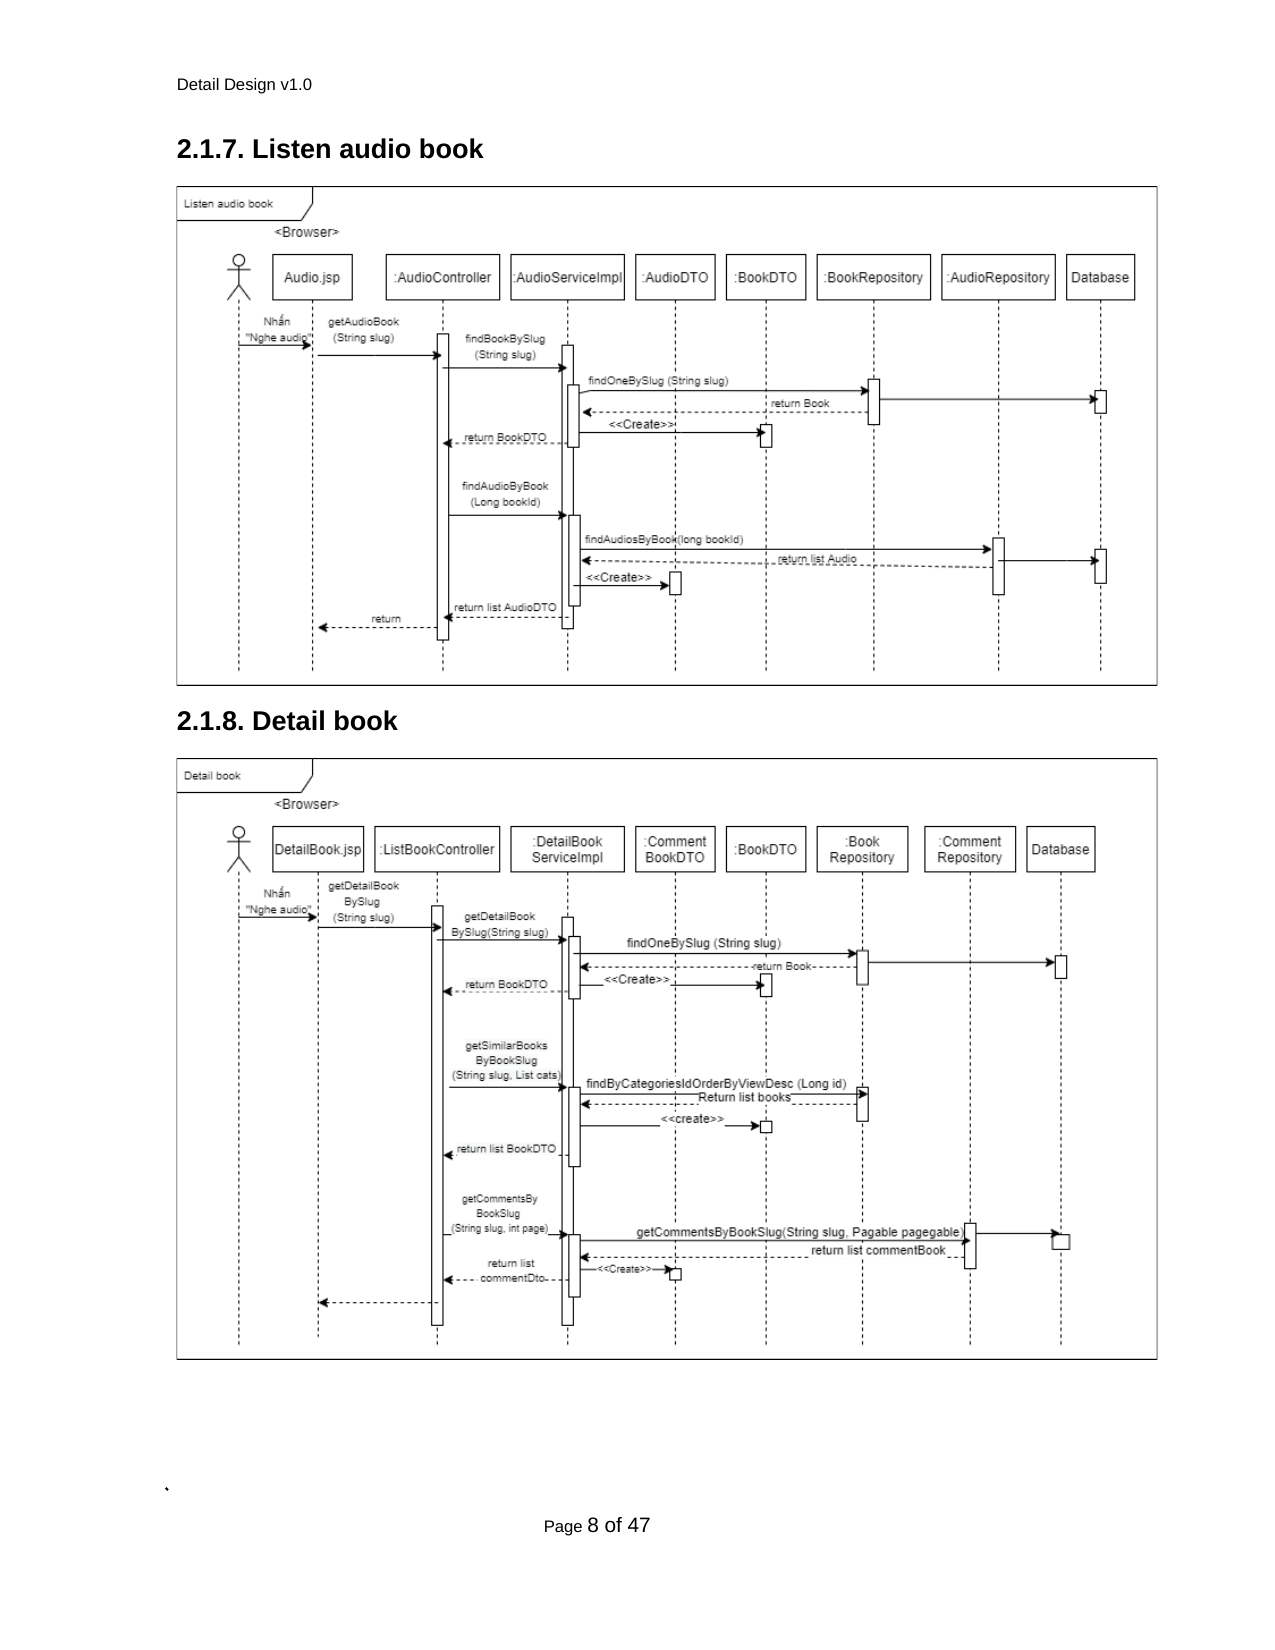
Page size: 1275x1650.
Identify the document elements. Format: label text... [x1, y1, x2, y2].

subtitle Listen audio book [147, 133, 1128, 164]
picture [176, 186, 1158, 686]
subtitle Detail book [147, 705, 1128, 736]
picture [176, 758, 1158, 1360]
